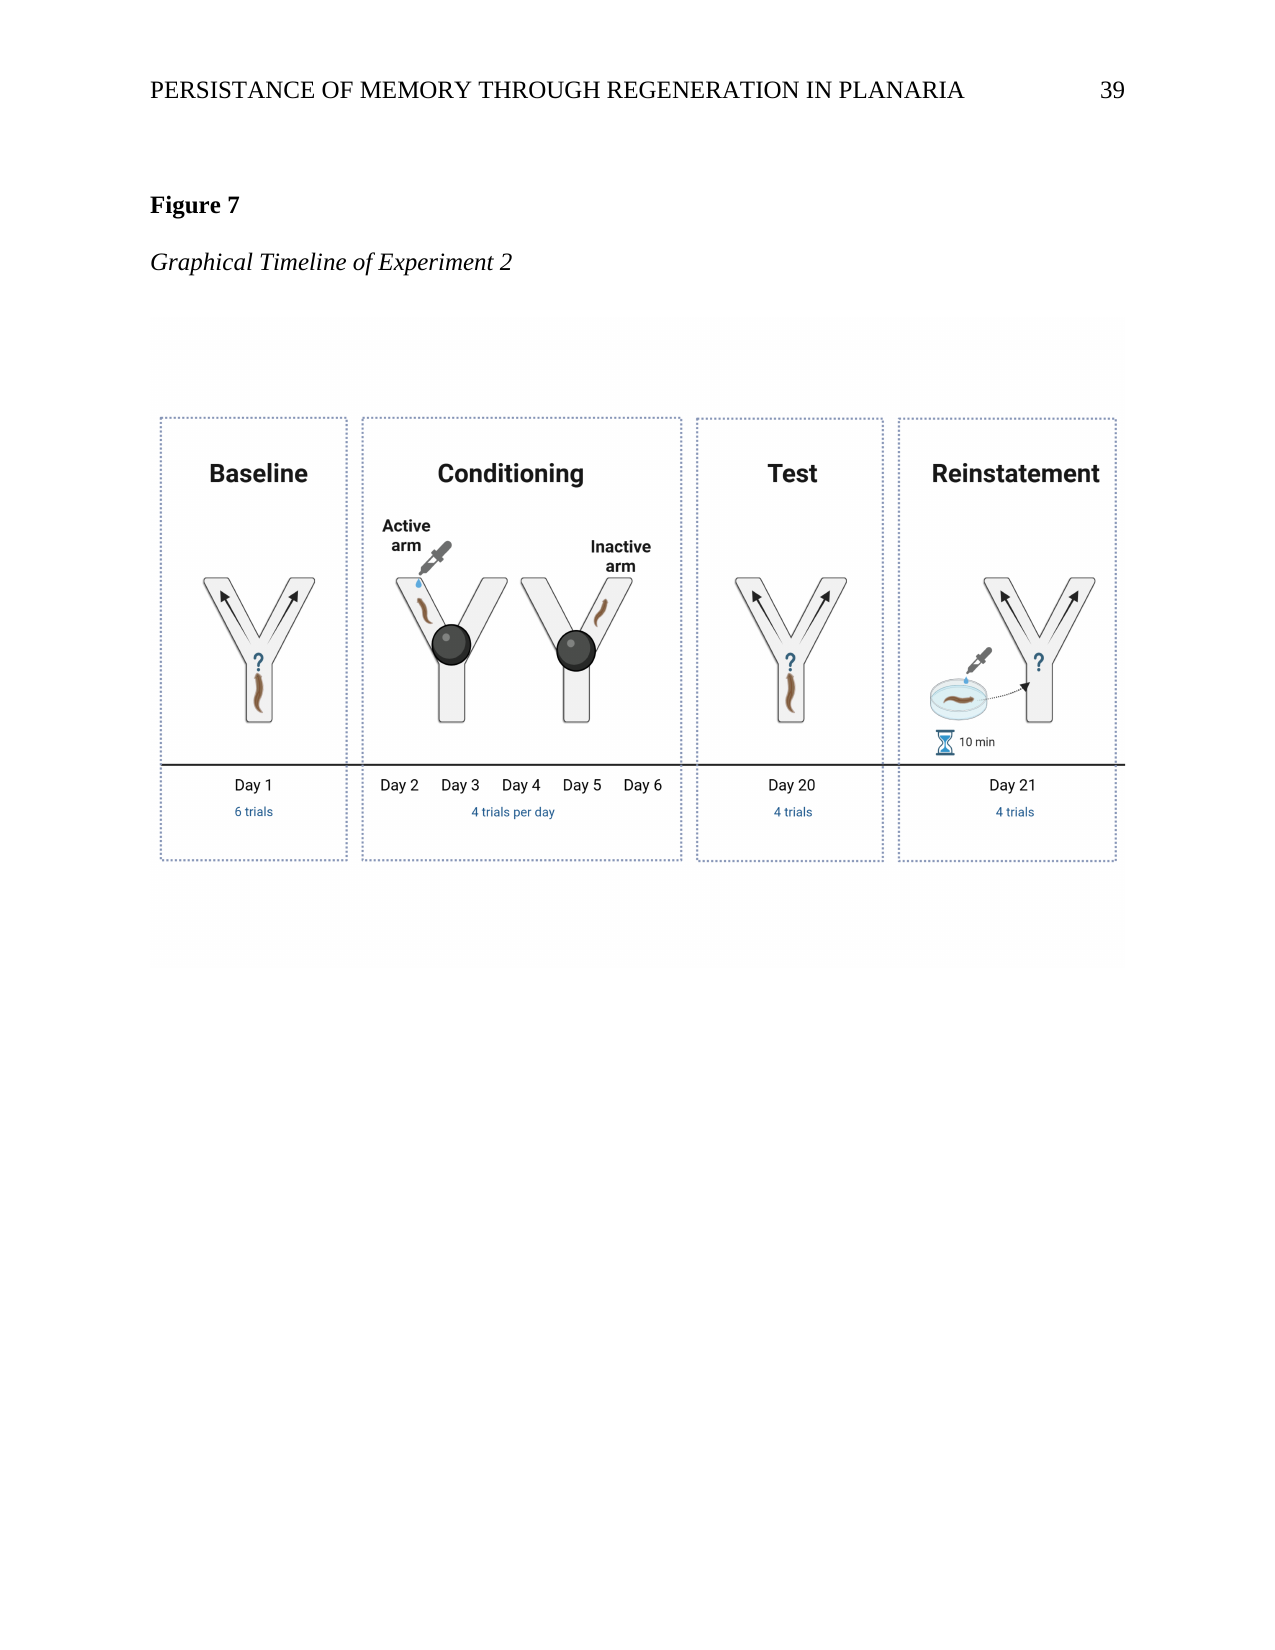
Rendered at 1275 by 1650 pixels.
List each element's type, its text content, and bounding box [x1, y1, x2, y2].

text Graphical Timeline of Experiment 2 [150, 247, 1125, 276]
picture [150, 317, 1125, 968]
title Figure 7 [150, 190, 1125, 219]
